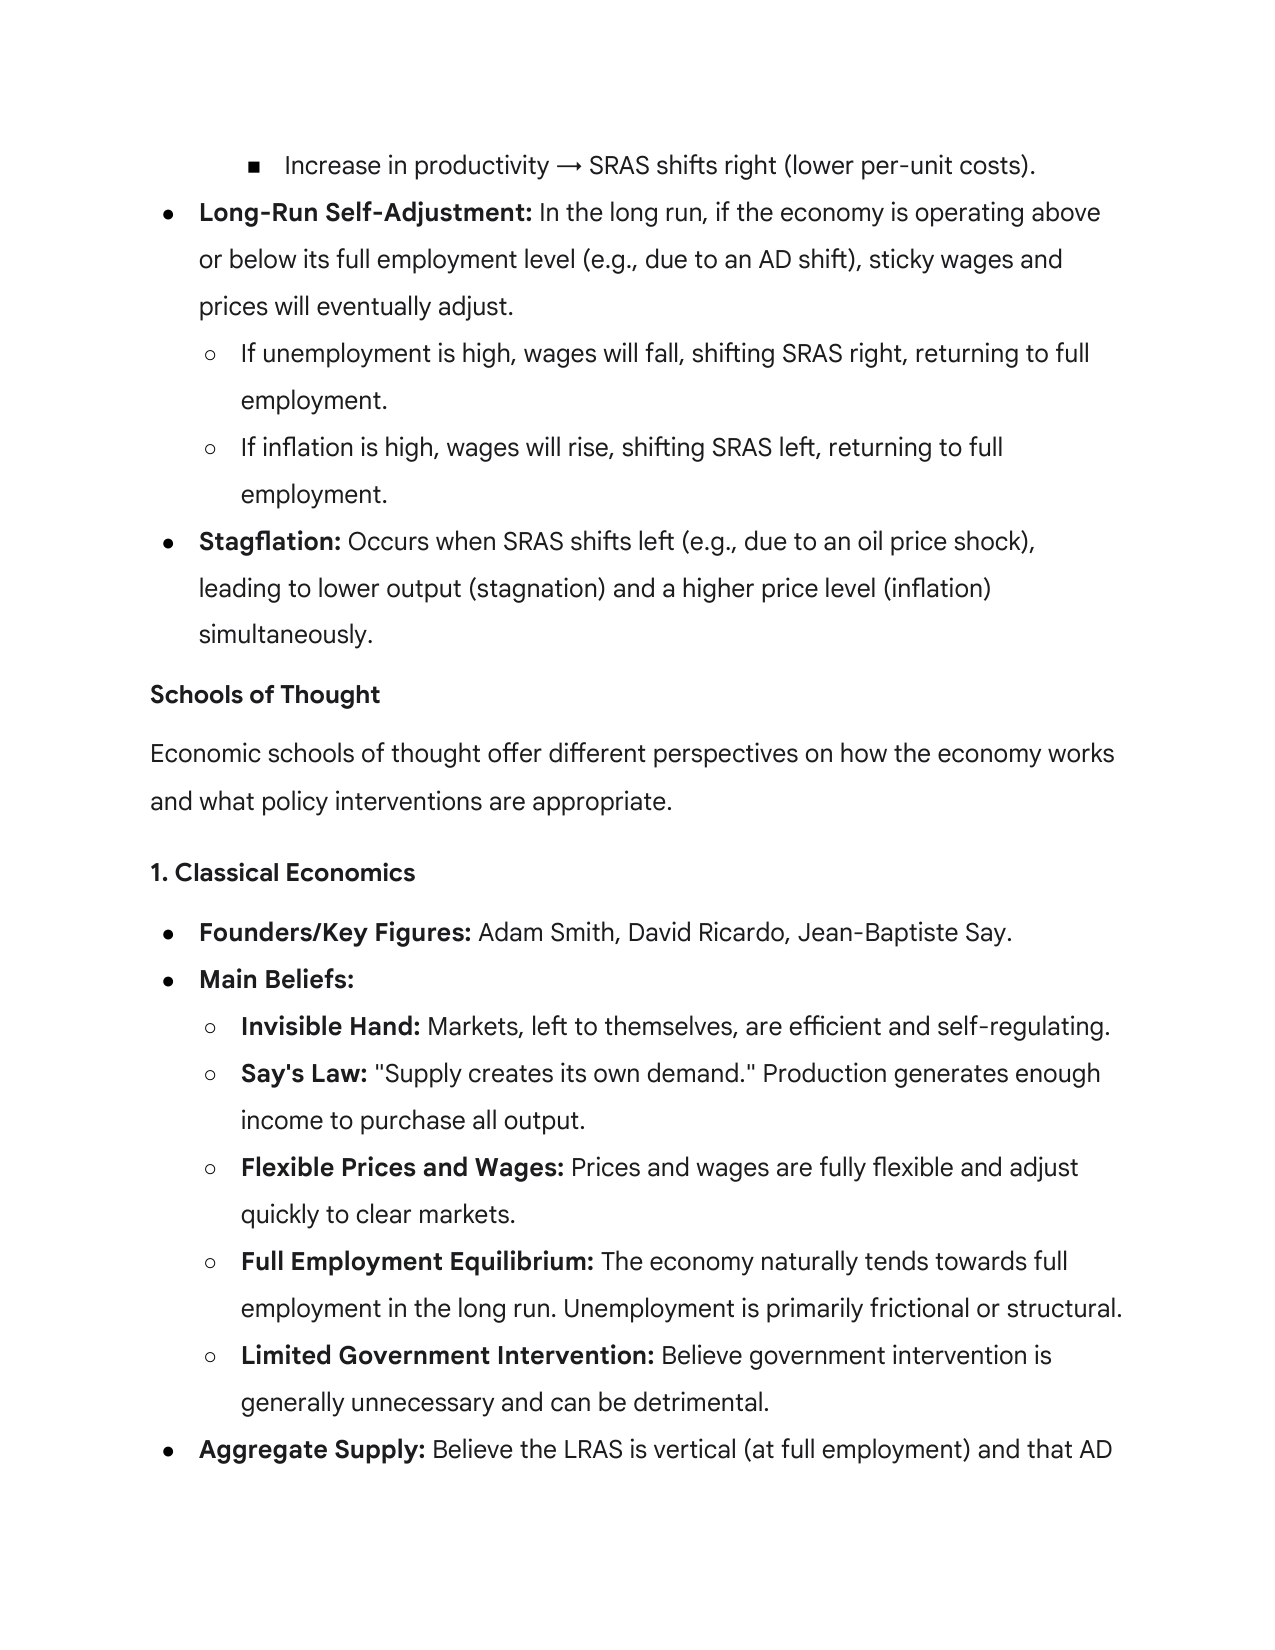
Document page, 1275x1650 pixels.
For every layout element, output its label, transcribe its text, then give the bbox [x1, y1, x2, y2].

list Say's Law: "Supply creates its own demand." Production generates enough income to purchase all output. [203, 1058, 1125, 1136]
list Limited Government Intervention: Believe government intervention is generally unnecessary and can be detrimental. [203, 1340, 1125, 1418]
list Stagflation: Occurs when SRAS shifts left (e.g., due to an oil price shock), leading to lower output (stagnation) and a higher price level (inflation) simultaneously. [161, 526, 1125, 651]
list Full Employment Equilibrium: The economy naturally tends towards full employment in the long run. Unemployment is primarily frictional or structural. [203, 1246, 1125, 1324]
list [161, 1434, 1125, 1465]
subtitle Schools of Thought [150, 679, 1125, 711]
subtitle 1. Classical Economics [150, 858, 1125, 889]
list Long-Run Self-Adjustment: In the long run, if the economy is operating above or below its full employment level (e.g., due to an AD shift), sticky wages and prices will eventually adjust. [161, 197, 1125, 322]
list If unemployment is high, wages will fall, shifting SRAS right, returning to full employment. [203, 338, 1125, 416]
list Invisible Hand: Markets, left to themselves, are efficient and self-regulating. [203, 1011, 1125, 1042]
list Main Beliefs: [161, 964, 1125, 996]
list Flexible Prices and Wages: Prices and wages are fully flexible and adjust quickly to clear markets. [203, 1152, 1125, 1230]
text Economic schools of thought offer different perspectives on how the economy works and what policy interventions are appropriate. [150, 739, 1125, 817]
list Increase in productivity → SRAS shifts right (lower per-unit costs). [247, 150, 1125, 181]
list Founders/Key Figures: Adam Smith, David Ricardo, Jean-Baptiste Say. [161, 917, 1125, 948]
list If inflation is high, wages will rise, shifting SRAS left, returning to full employment. [203, 432, 1125, 510]
